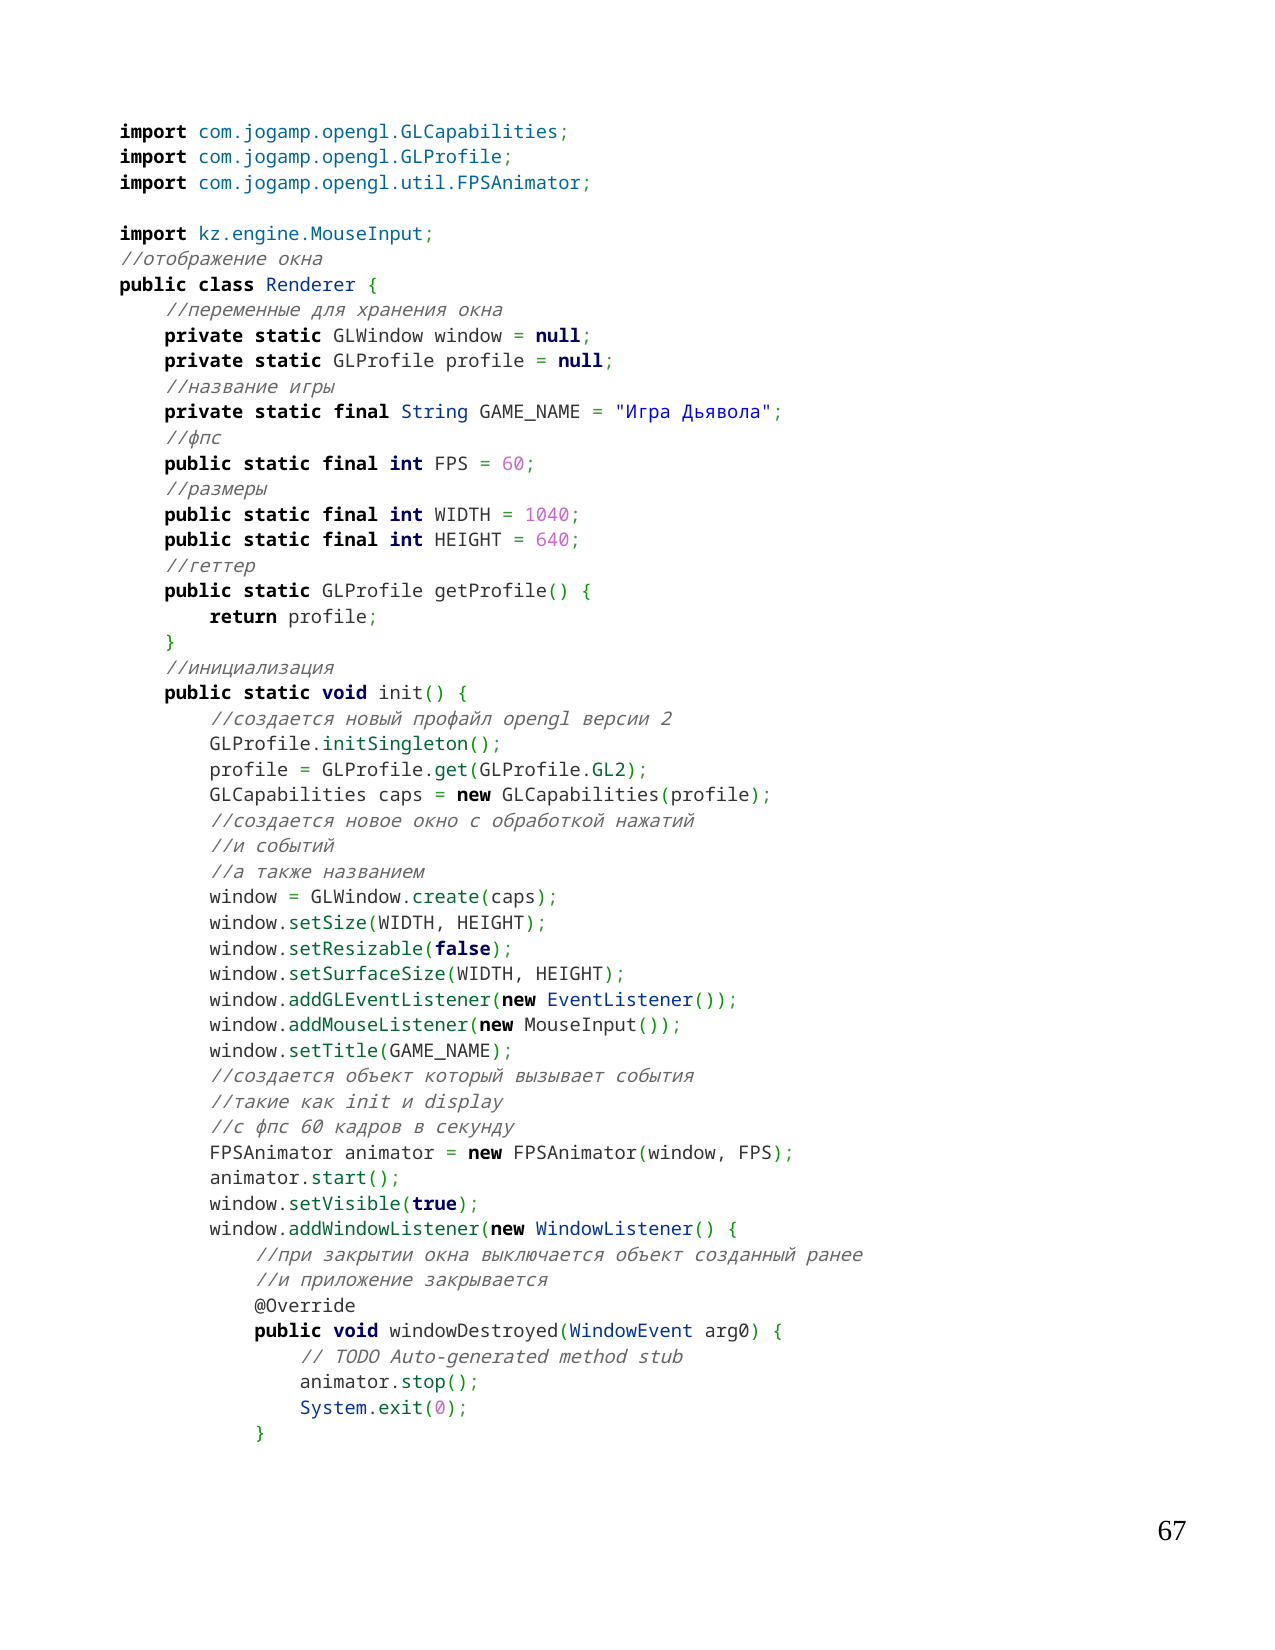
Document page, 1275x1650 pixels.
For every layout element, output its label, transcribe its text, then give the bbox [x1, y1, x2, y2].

text //фпс [119, 424, 1186, 450]
text //такие как init и display [119, 1088, 1186, 1113]
text animator.start(); [119, 1164, 1186, 1190]
text public static void init() { [119, 679, 1186, 705]
text System.exit(0); [119, 1394, 1186, 1420]
text } [119, 1420, 1186, 1445]
text public class Renderer { [119, 271, 1186, 297]
text public static GLProfile getProfile() { [119, 577, 1186, 603]
text //размеры [119, 475, 1186, 501]
text window.addWindowListener(new WindowListener() { [119, 1216, 1186, 1241]
text animator.stop(); [119, 1369, 1186, 1394]
text window = GLWindow.create(caps); [119, 884, 1186, 909]
text //с фпс 60 кадров в секунду [119, 1113, 1186, 1139]
text //название игры [119, 373, 1186, 399]
text window.setVisible(true); [119, 1190, 1186, 1216]
text GLCapabilities caps = new GLCapabilities(profile); [119, 782, 1186, 807]
text import com.jogamp.opengl.GLCapabilities; [119, 118, 1186, 144]
text //создается объект который вызывает события [119, 1062, 1186, 1088]
text //геттер [119, 552, 1186, 577]
text import kz.engine.MouseInput; [119, 220, 1186, 246]
text //и приложение закрывается [119, 1267, 1186, 1292]
text public static final int HEIGHT = 640; [119, 526, 1186, 552]
text profile = GLProfile.get(GLProfile.GL2); [119, 756, 1186, 782]
text //а также названием [119, 858, 1186, 884]
text //инициализация [119, 654, 1186, 679]
text //отображение окна [119, 246, 1186, 271]
text window.setSize(WIDTH, HEIGHT); [119, 909, 1186, 935]
text //создается новый профайл opengl версии 2 [119, 705, 1186, 731]
text window.addMouseListener(new MouseInput()); [119, 1011, 1186, 1037]
text window.addGLEventListener(new EventListener()); [119, 986, 1186, 1011]
text public static final int FPS = 60; [119, 450, 1186, 475]
text window.setResizable(false); [119, 935, 1186, 960]
text //при закрытии окна выключается объект созданный ранее [119, 1241, 1186, 1267]
text import com.jogamp.opengl.util.FPSAnimator; [119, 169, 1186, 195]
text //переменные для хранения окна [119, 297, 1186, 322]
text public static final int WIDTH = 1040; [119, 501, 1186, 526]
text } [119, 628, 1186, 654]
text private static GLWindow window = null; [119, 322, 1186, 348]
text return profile; [119, 603, 1186, 628]
text //и событий [119, 833, 1186, 858]
text window.setTitle(GAME_NAME); [119, 1037, 1186, 1062]
text // TODO Auto-generated method stub [119, 1343, 1186, 1369]
text @Override [119, 1292, 1186, 1318]
text import com.jogamp.opengl.GLProfile; [119, 144, 1186, 169]
text private static GLProfile profile = null; [119, 348, 1186, 373]
text public void windowDestroyed(WindowEvent arg0) { [119, 1318, 1186, 1343]
text private static final String GAME_NAME = "Игра Дьявола"; [119, 399, 1186, 424]
text FPSAnimator animator = new FPSAnimator(window, FPS); [119, 1139, 1186, 1164]
text GLProfile.initSingleton(); [119, 731, 1186, 756]
text window.setSurfaceSize(WIDTH, HEIGHT); [119, 960, 1186, 986]
text //создается новое окно с обработкой нажатий [119, 807, 1186, 833]
